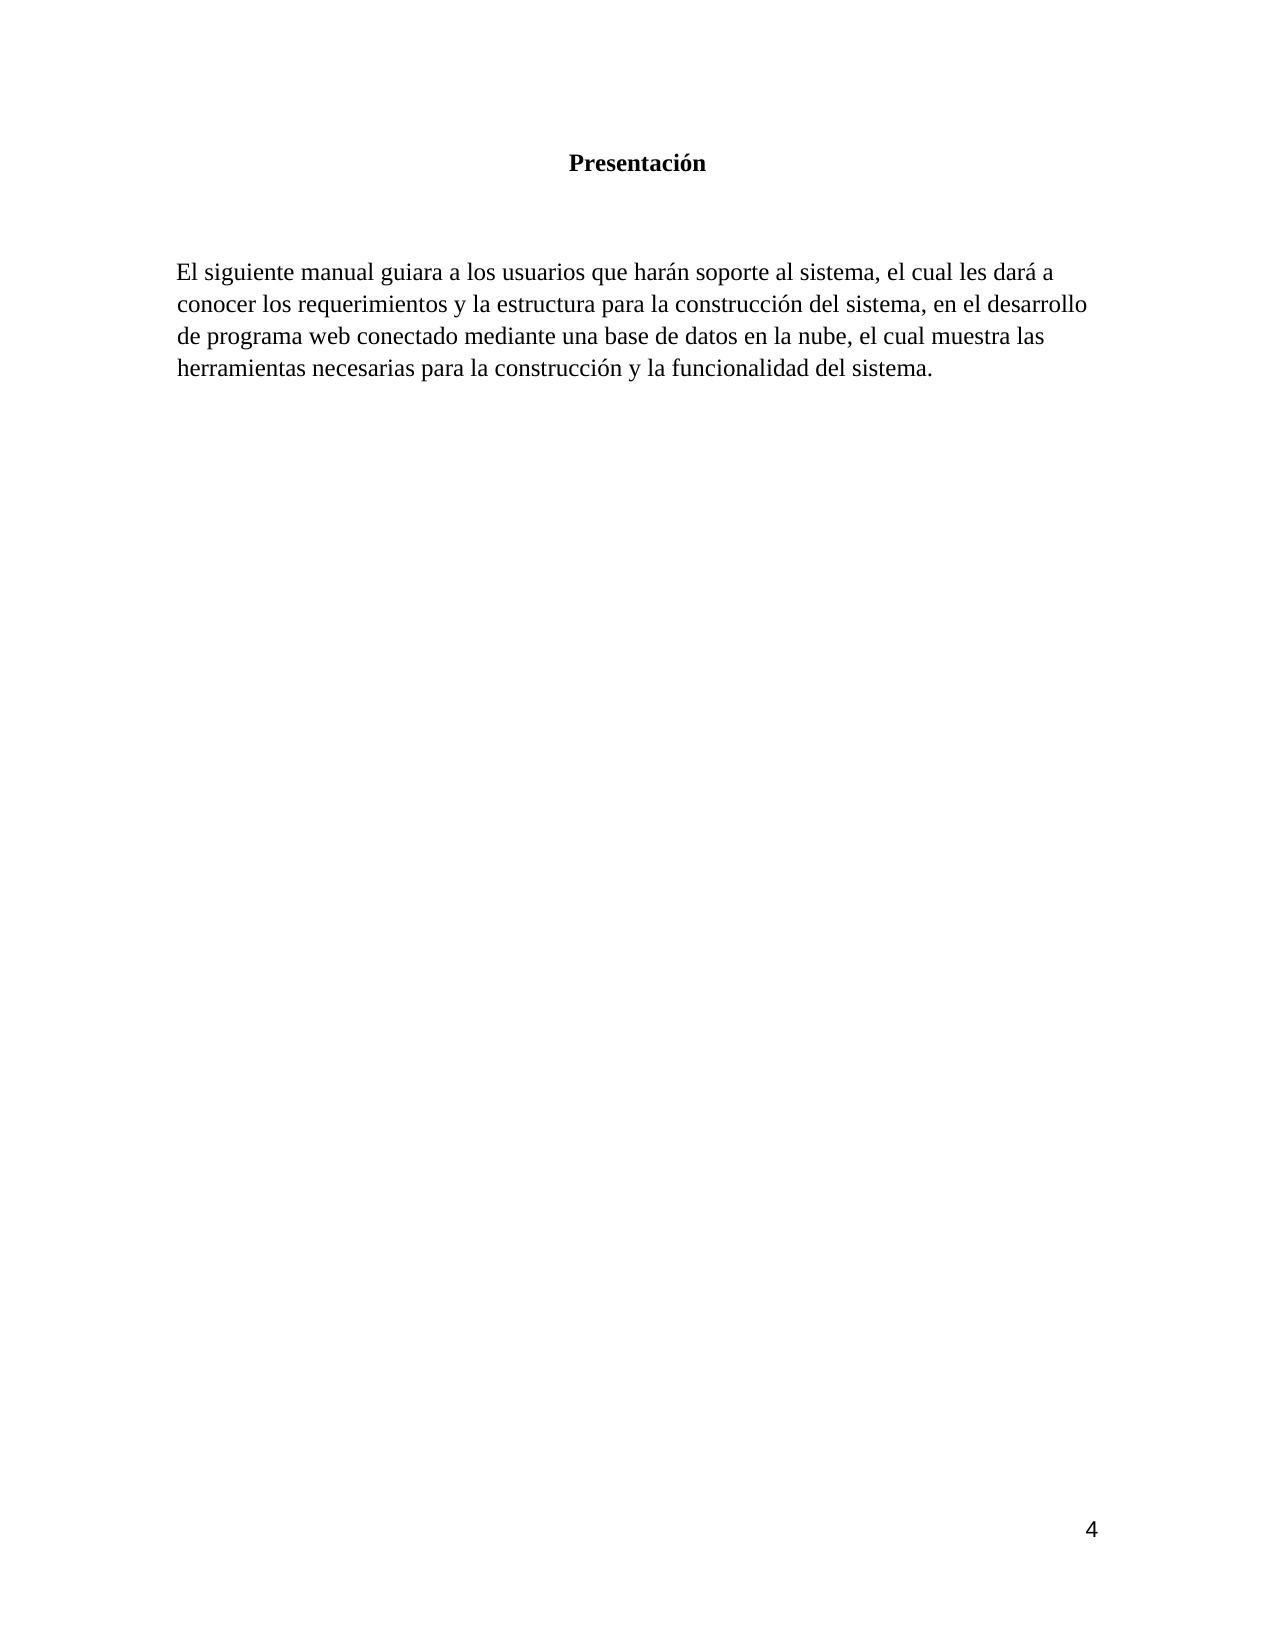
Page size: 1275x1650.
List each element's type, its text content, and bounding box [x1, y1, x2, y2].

subtitle Presentación [177, 148, 1097, 177]
text El siguiente manual guiara a los usuarios que harán soporte al sistema, el cual les dará a conocer los requerimientos y la estructura para la construcción del sistema, en el desarrollo de programa web conectado mediante una base de datos en la nube, el cual muestra las herramientas necesarias para la construcción y la funcionalidad del sistema. [176, 257, 1098, 382]
